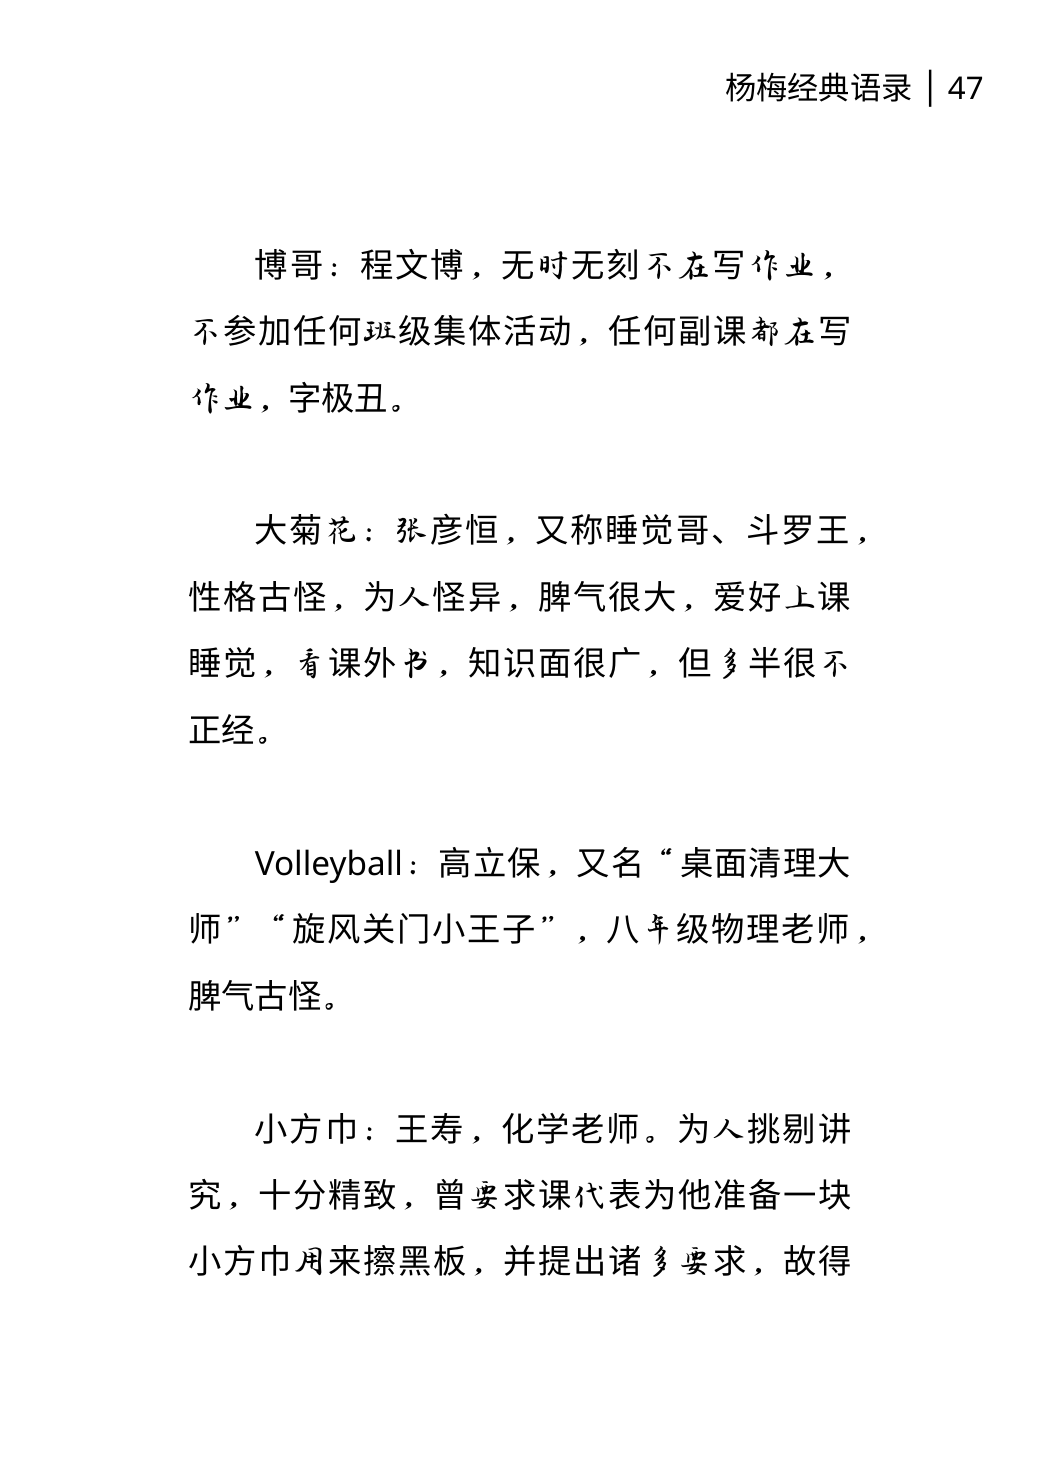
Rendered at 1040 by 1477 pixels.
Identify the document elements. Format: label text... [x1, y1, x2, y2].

text 博哥：程文博，无时无刻不在写作业，不参加任何班级集体活动，任何副课都在写作业，字极丑。 [188, 233, 852, 432]
text Volleyball：高立保，又名“桌面清理大师”“旋风关门小王子”，八年级物理老师，脾气古怪。 [188, 831, 852, 1030]
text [188, 1097, 852, 1296]
text 大菊花：张彦恒，又称睡觉哥、斗罗王，性格古怪，为人怪异，脾气很大，爱好上课睡觉，看课外书，知识面很广，但多半很不正经。 [188, 499, 852, 764]
